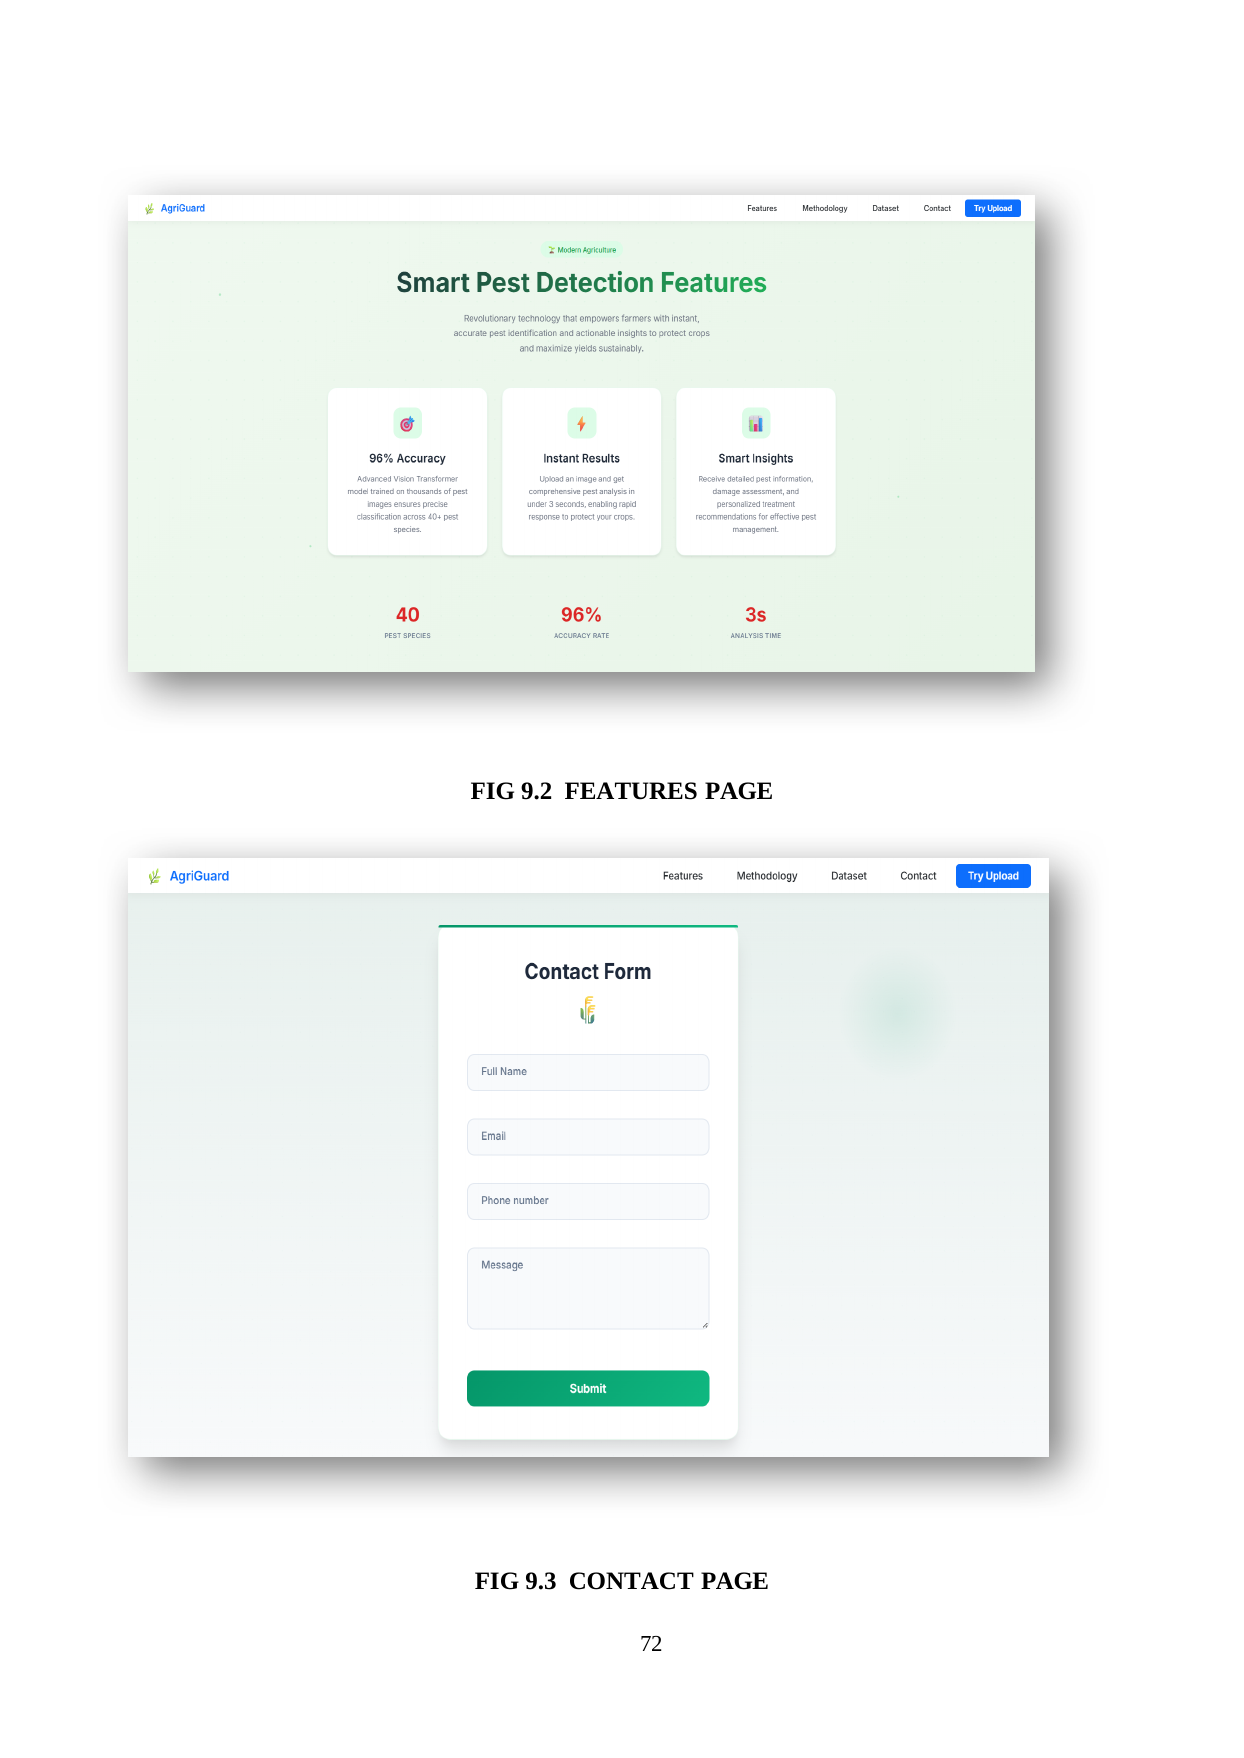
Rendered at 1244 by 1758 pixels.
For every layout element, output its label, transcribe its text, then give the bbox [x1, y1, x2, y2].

picture [128, 195, 1035, 672]
picture [128, 858, 1049, 1457]
text FIG 9.3 CONTACT PAGE [104, 1566, 1140, 1595]
text FIG 9.2 FEATURES PAGE [104, 776, 1140, 804]
